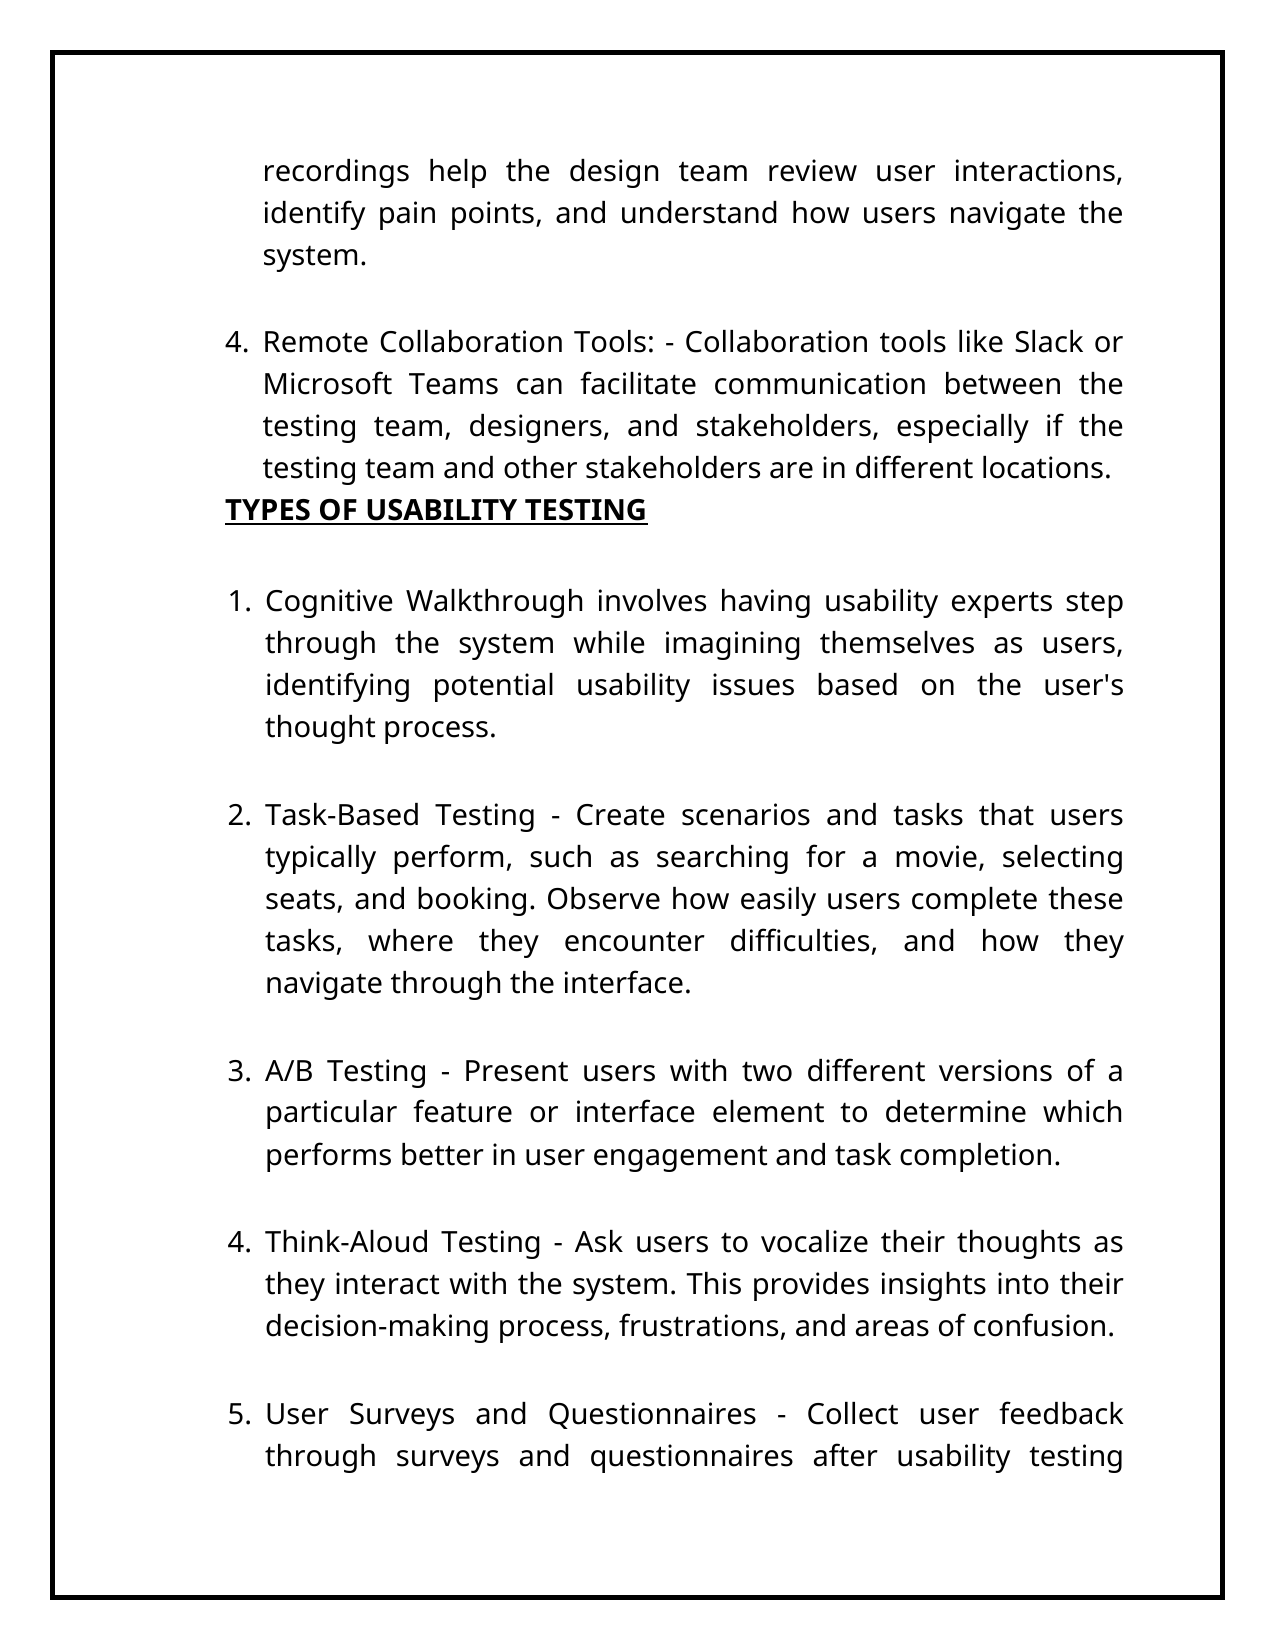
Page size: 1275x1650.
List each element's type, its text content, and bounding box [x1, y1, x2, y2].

list TYPES OF USABILITY TESTING [225, 489, 1125, 529]
list Cognitive Walkthrough involves having usability experts step through the system while imagining themselves as users, identifying potential usability issues based on the user's thought process. [227, 581, 1125, 746]
list Task-Based Testing - Create scenarios and tasks that users typically perform, such as searching for a movie, selecting seats, and booking. Observe how easily users complete these tasks, where they encounter difficulties, and how they navigate through the interface. [227, 794, 1125, 1002]
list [227, 1393, 1125, 1474]
list Think-Aloud Testing - Ask users to vocalize their thoughts as they interact with the system. This provides insights into their decision-making process, frustrations, and areas of confusion. [227, 1221, 1125, 1345]
list Remote Collaboration Tools: - Collaboration tools like Slack or Microsoft Teams can facilitate communication between the testing team, designers, and stakeholders, especially if the testing team and other stakeholders are in different locations. [225, 322, 1125, 487]
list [225, 150, 1125, 274]
list A/B Testing - Present users with two different versions of a particular feature or interface element to determine which performs better in user engagement and task completion. [227, 1050, 1125, 1173]
